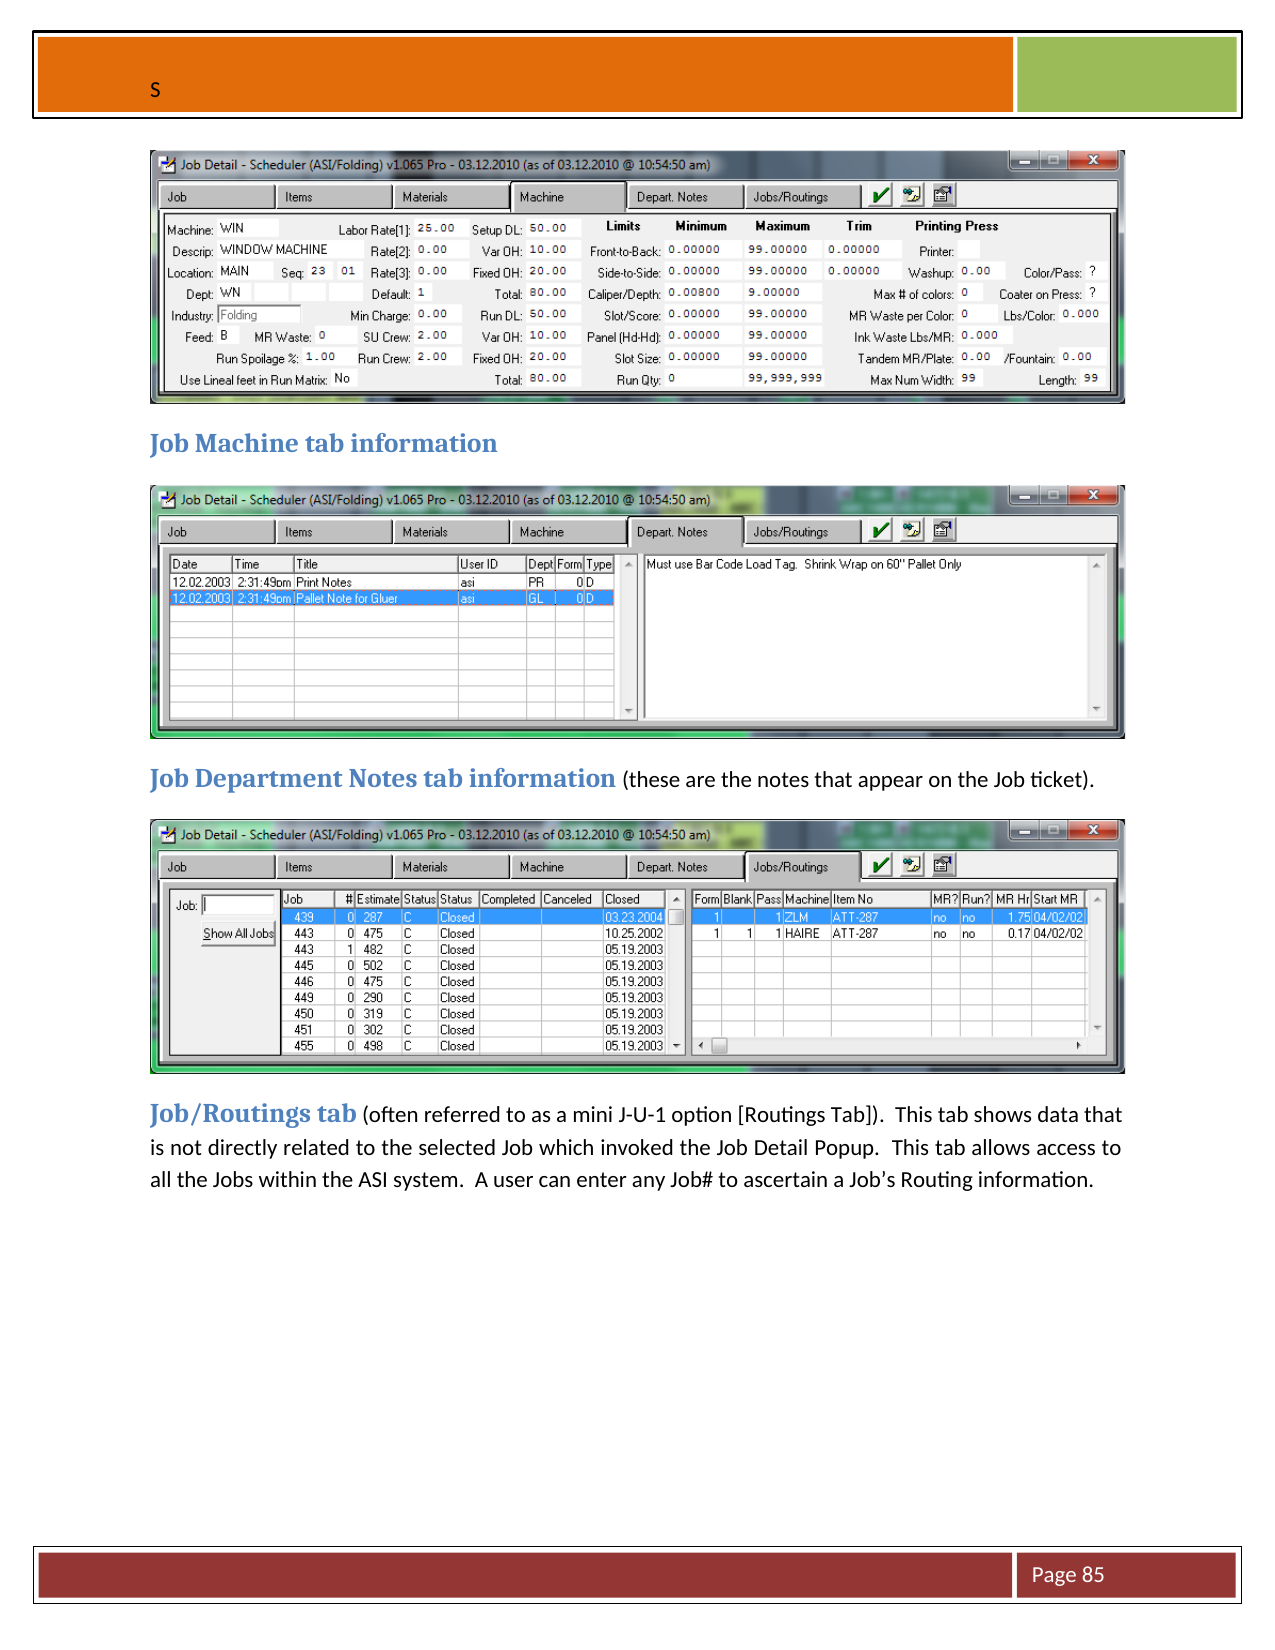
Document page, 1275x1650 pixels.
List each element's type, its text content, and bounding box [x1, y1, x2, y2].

picture [150, 150, 1125, 404]
text Job Machine tab information [150, 428, 1125, 459]
text Job Department Notes tab information (these are the notes that appear on the Job ticket). [150, 763, 1125, 794]
text Job/Routings tab (often referred to as a mini J-U-1 option [Routings Tab]). This tab shows data that is not directly related to the selected Job which invoked the Job Detail Popup. This tab allows access to all the Jobs within the ASI system. A user can enter any Job# to ascertain a Job’s Routing information. [150, 1098, 1125, 1194]
picture [150, 485, 1125, 739]
picture [150, 819, 1125, 1074]
